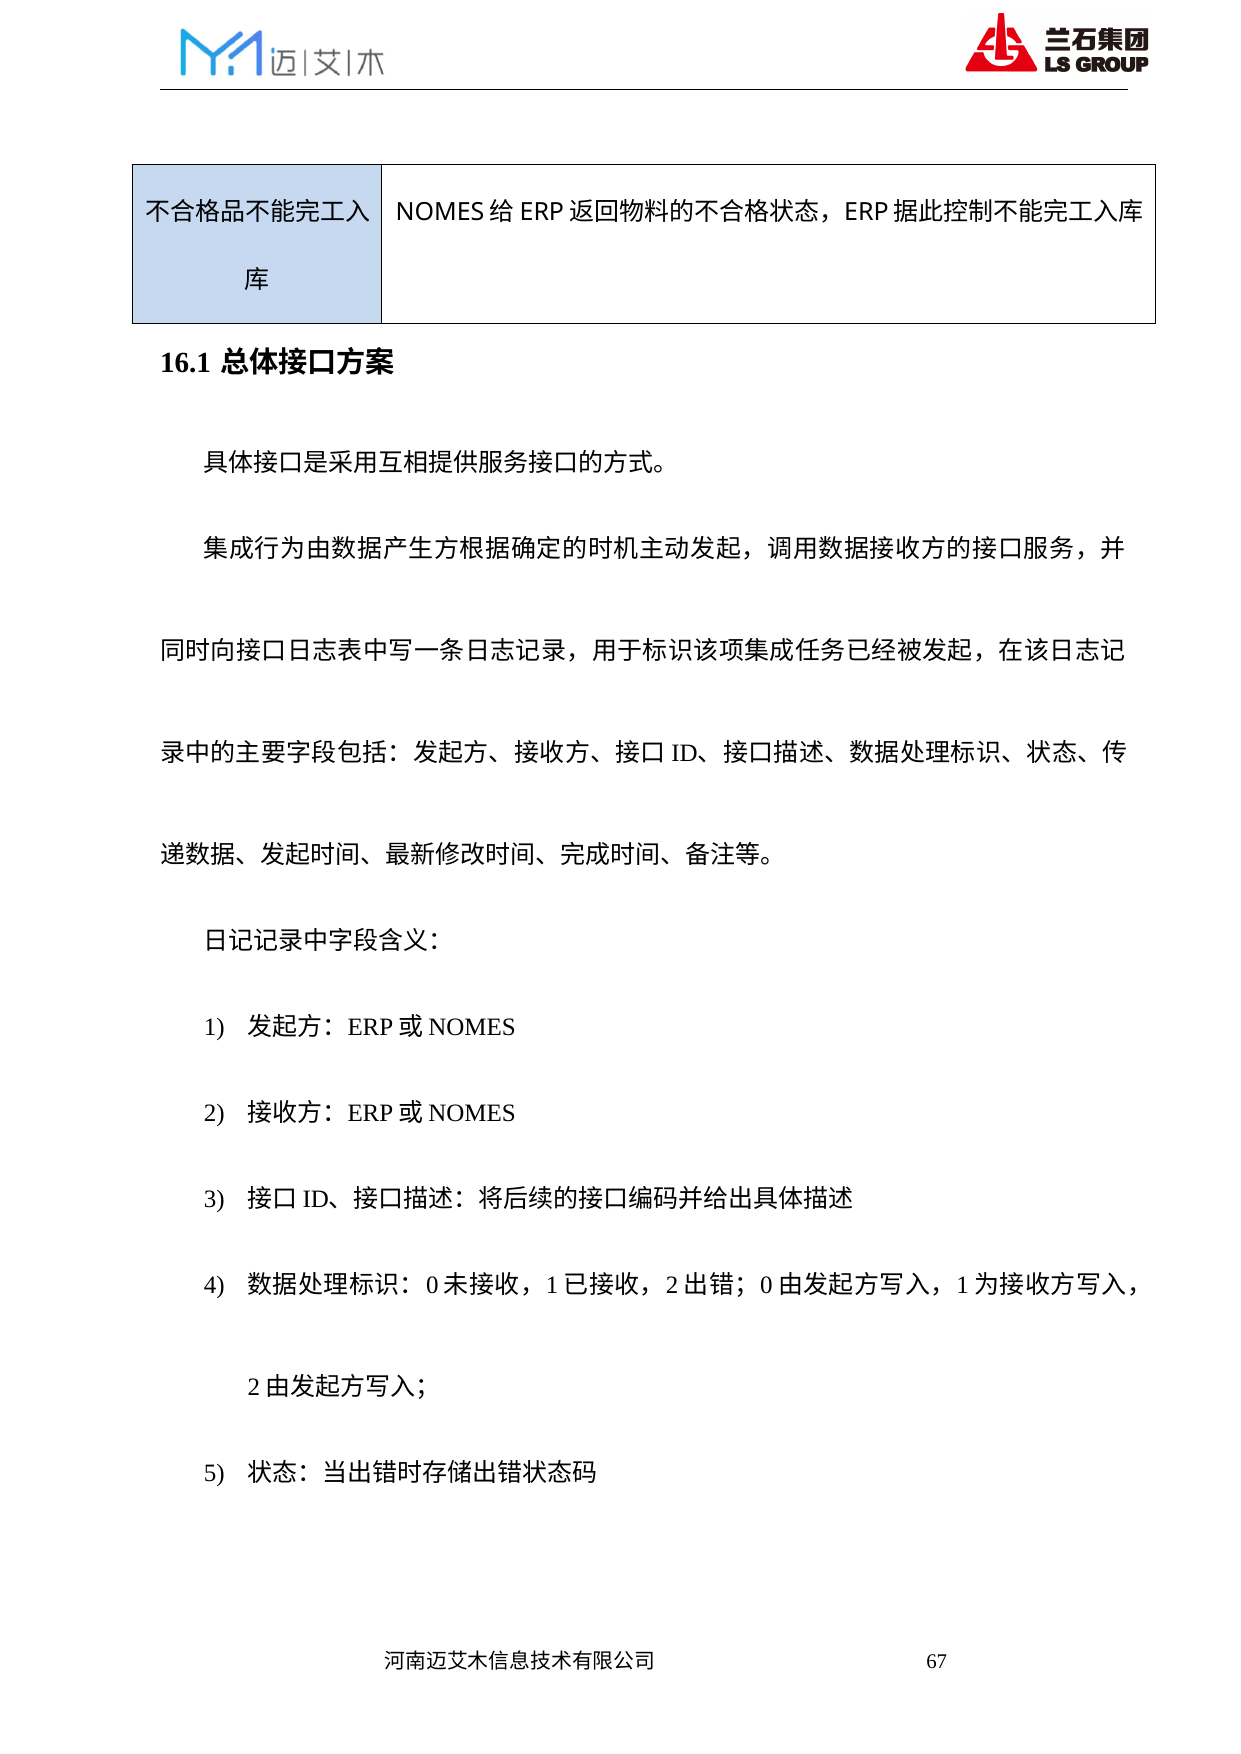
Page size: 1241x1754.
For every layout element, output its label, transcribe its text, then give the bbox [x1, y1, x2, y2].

list 接收方：ERP或NOMES [203, 1076, 1128, 1144]
picture [965, 13, 1149, 72]
list 状态：当出错时存储出错状态码 [203, 1436, 1128, 1504]
text 集成行为由数据产生方根据确定的时机主动发起，调用数据接收方的接口服务，并同时向接口日志表中写一条日志记录，用于标识该项集成任务已经被发起，在该日志记录中的主要字段包括：发起方、接收方、接口ID、接口描述、数据处理标识、状态、传递数据、发起时间、最新修改时间、完成时间、备注等。 [160, 513, 1128, 886]
subtitle 总体接口方案 [160, 326, 1128, 394]
table_cell NOMES给ERP返回物料的不合格状态，ERP据此控制不能完工入库 [382, 165, 1155, 323]
text 具体接口是采用互相提供服务接口的方式。 [160, 427, 1128, 494]
list 数据处理标识：0未接收，1已接收，2出错；0由发起方写入，1为接收方写入，2由发起方写入； [203, 1248, 1128, 1418]
text 日记记录中字段含义： [160, 904, 1128, 972]
picture [179, 27, 387, 80]
list 发起方：ERP或NOMES [203, 990, 1128, 1058]
list 接口ID、接口描述：将后续的接口编码并给出具体描述 [203, 1162, 1128, 1230]
table_cell 不合格品不能完工入库 [133, 165, 381, 323]
